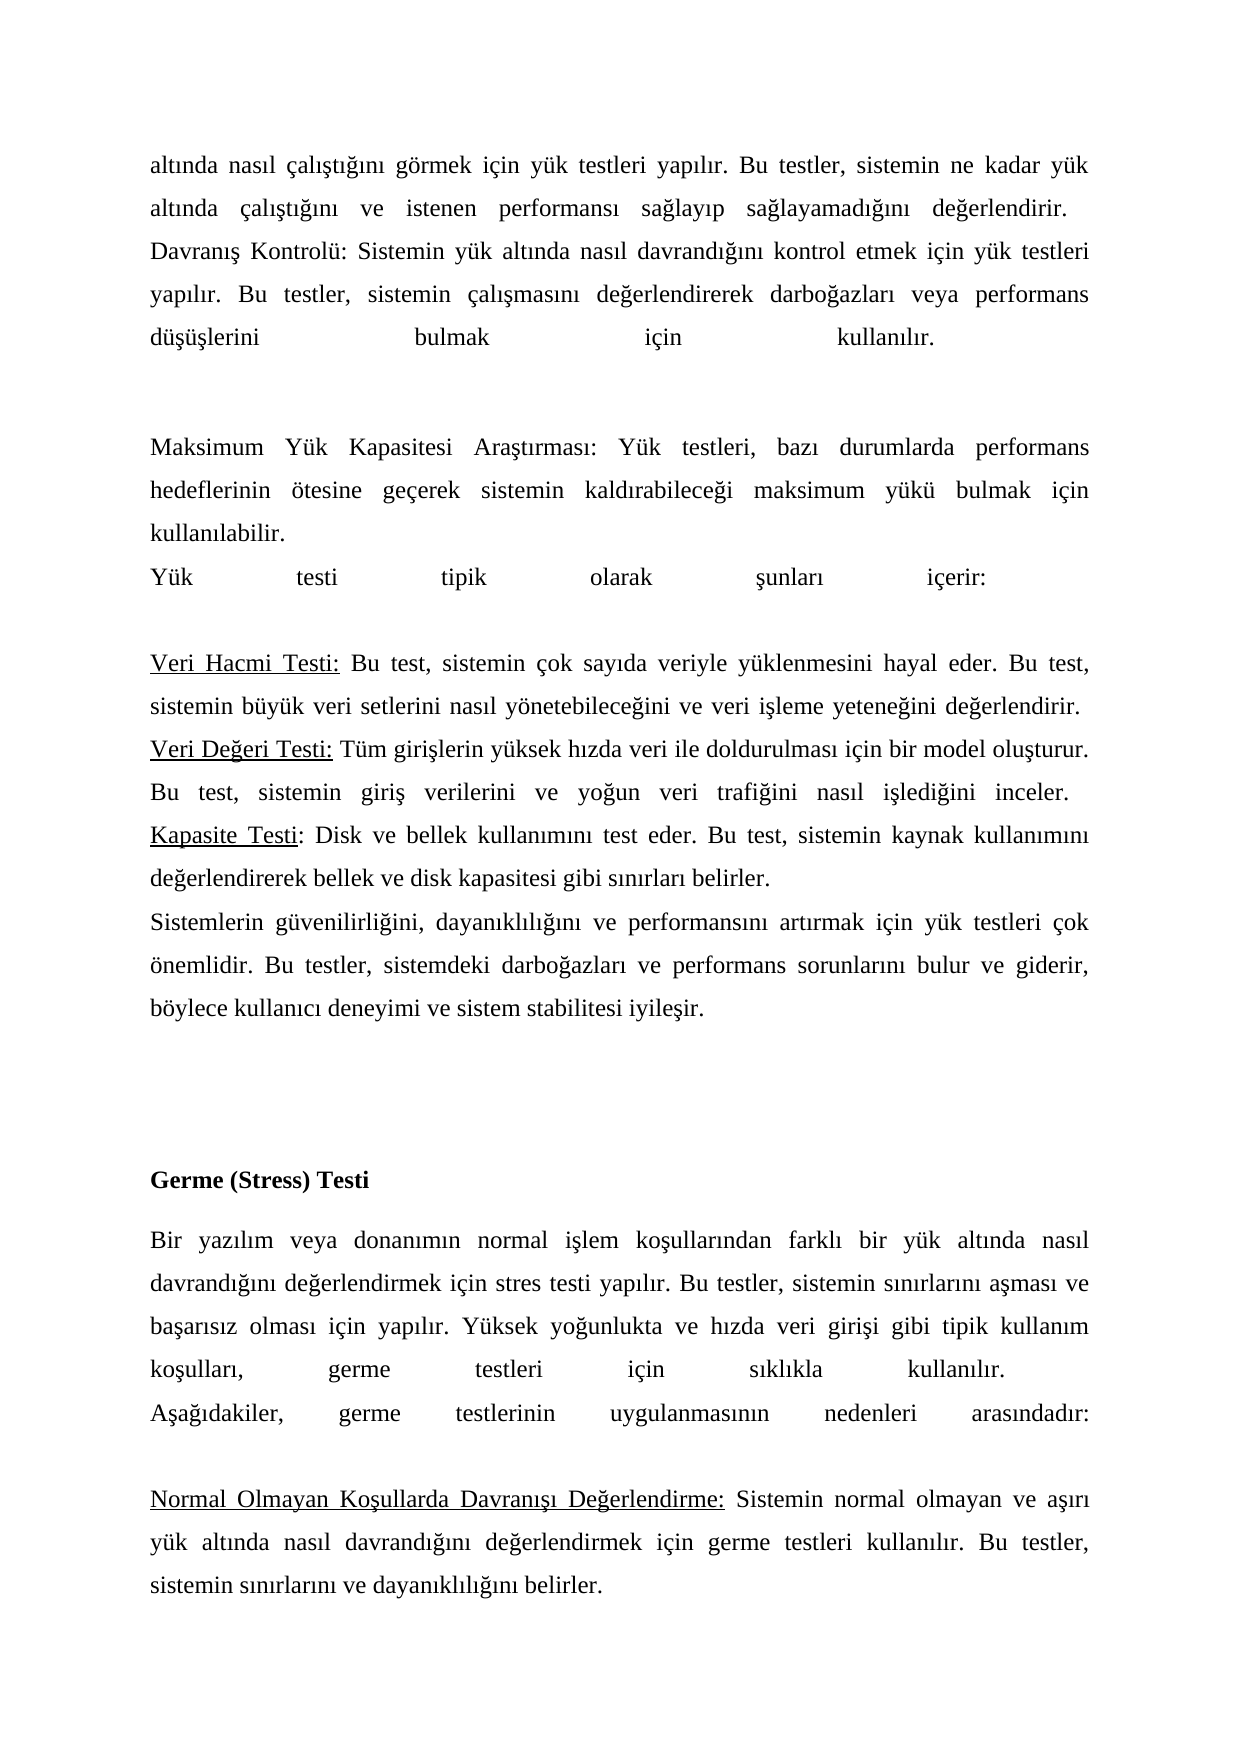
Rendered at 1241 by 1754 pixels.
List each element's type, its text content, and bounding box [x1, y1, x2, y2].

text Bir yazılım veya donanımın normal işlem koşullarından farklı bir yük altında nasıl davrandığını değerlendirmek için stres testi yapılır. Bu testler, sistemin sınırlarını aşması ve başarısız olması için yapılır. Yüksek yoğunlukta ve hızda veri girişi gibi tipik kullanım koşulları, germe testleri için sıklıkla kullanılır. Aşağıdakiler, germe testlerinin uygulanmasının nedenleri arasındadır: Normal Olmayan Koşullarda Davranışı Değerlendirme: Sistemin normal olmayan ve aşırı yük altında nasıl davrandığını değerlendirmek için germe testleri kullanılır. Bu testler, sistemin sınırlarını ve dayanıklılığını belirler. [150, 1225, 1090, 1599]
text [150, 150, 1090, 393]
text Germe (Stress) Testi [150, 1165, 1090, 1194]
text Sistemlerin güvenilirliğini, dayanıklılığını ve performansını artırmak için yük testleri çok önemlidir. Bu testler, sistemdeki darboğazları ve performans sorunlarını bulur ve giderir, böylece kullanıcı deneyimi ve sistem stabilitesi iyileşir. [150, 907, 1090, 1022]
text Maksimum Yük Kapasitesi Araştırması: Yük testleri, bazı durumlarda performans hedeflerinin ötesine geçerek sistemin kaldırabileceği maksimum yükü bulmak için kullanılabilir. Yük testi tipik olarak şunları içerir: Veri Hacmi Testi: Bu test, sistemin çok sayıda veriyle yüklenmesini hayal eder. Bu test, sistemin büyük veri setlerini nasıl yönetebileceğini ve veri işleme yeteneğini değerlendirir. Veri Değeri Testi: Tüm girişlerin yüksek hızda veri ile doldurulması için bir model oluşturur. Bu test, sistemin giriş verilerini ve yoğun veri trafiğini nasıl işlediğini inceler. Kapasite Testi: Disk ve bellek kullanımını test eder. Bu test, sistemin kaynak kullanımını değerlendirerek bellek ve disk kapasitesi gibi sınırları belirler. [150, 432, 1090, 892]
